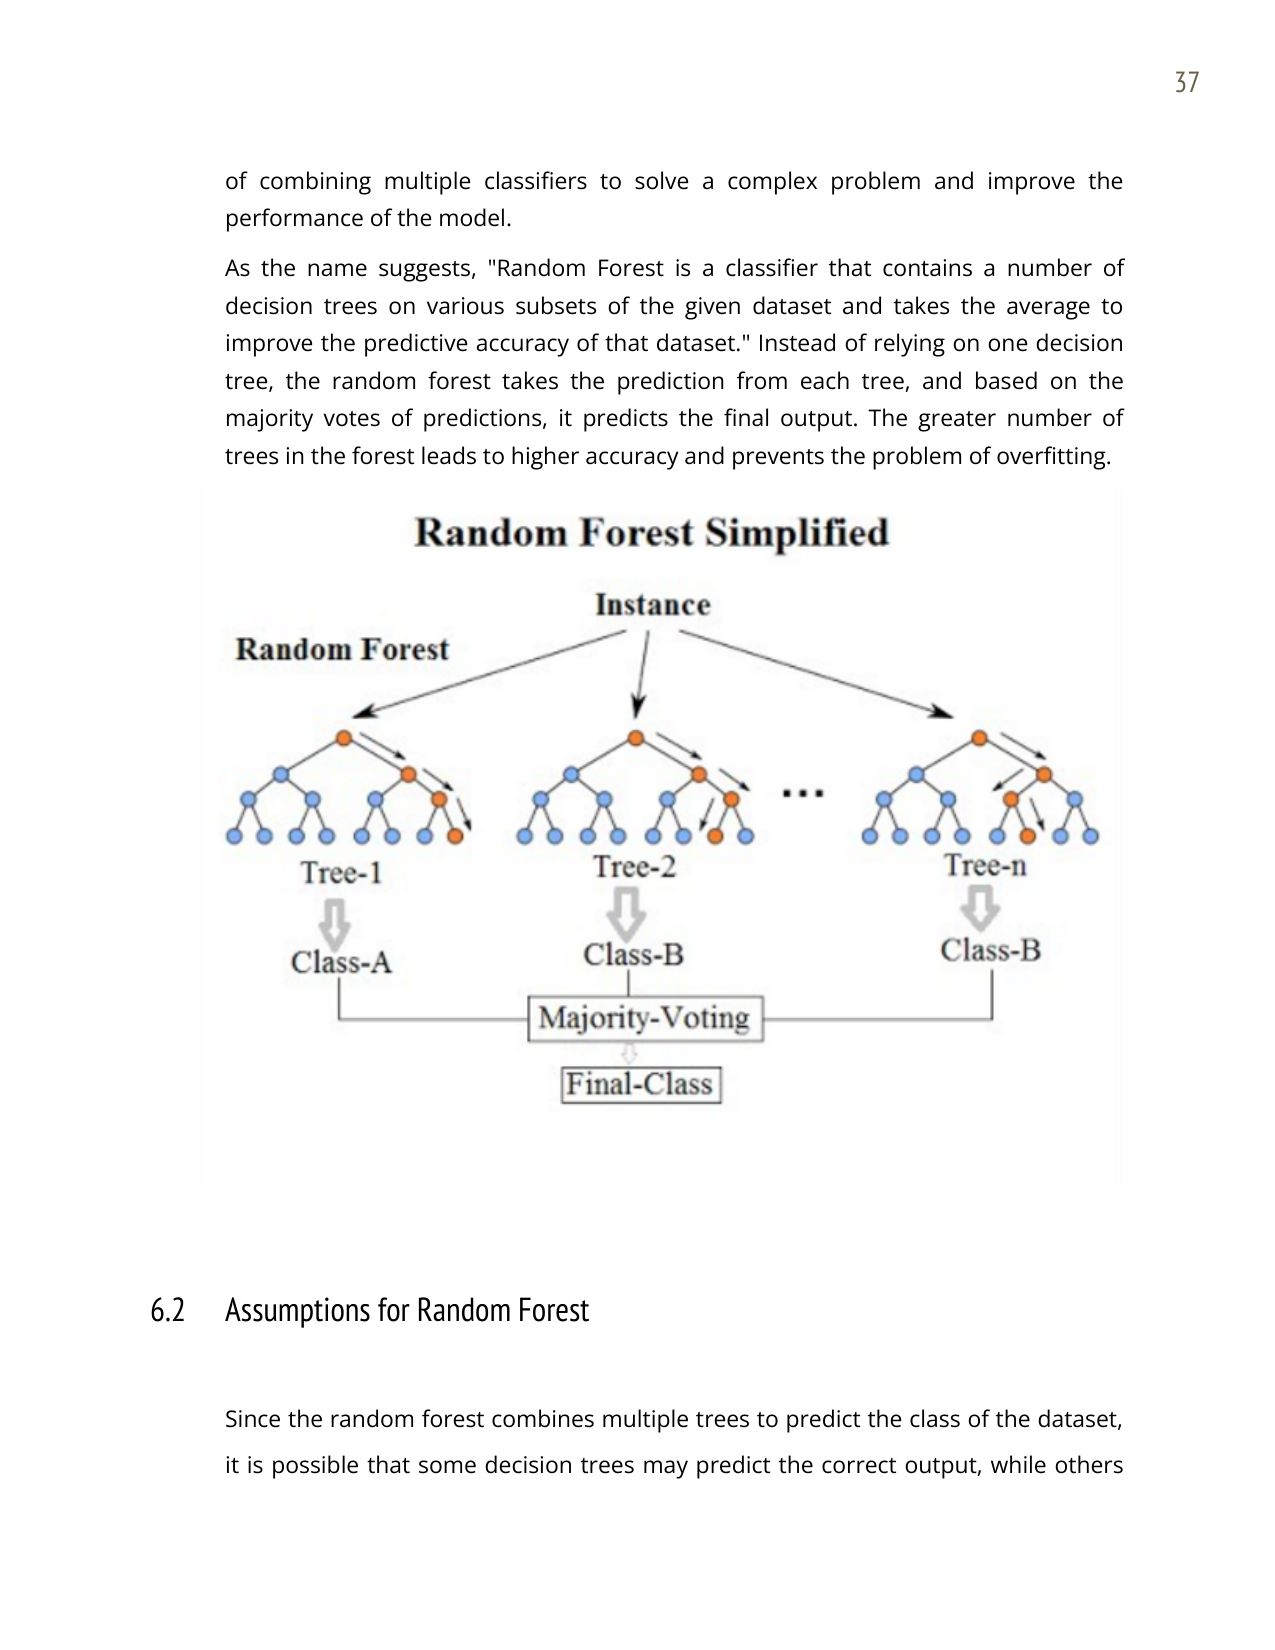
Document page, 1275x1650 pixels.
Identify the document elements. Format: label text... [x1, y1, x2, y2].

text As the name suggests, "Random Forest is a classifier that contains a number of decision trees on various subsets of the given dataset and takes the average to improve the predictive accuracy of that dataset." Instead of relying on one decision tree, the random forest takes the prediction from each tree, and based on the majority votes of predictions, it predicts the final output. The greater number of trees in the forest leads to higher accuracy and prevents the problem of overfitting. [225, 252, 1125, 471]
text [225, 165, 1125, 233]
subtitle 6.2 Assumptions for Random Forest [150, 1288, 1125, 1331]
picture [196, 489, 1122, 1184]
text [225, 1402, 1125, 1481]
